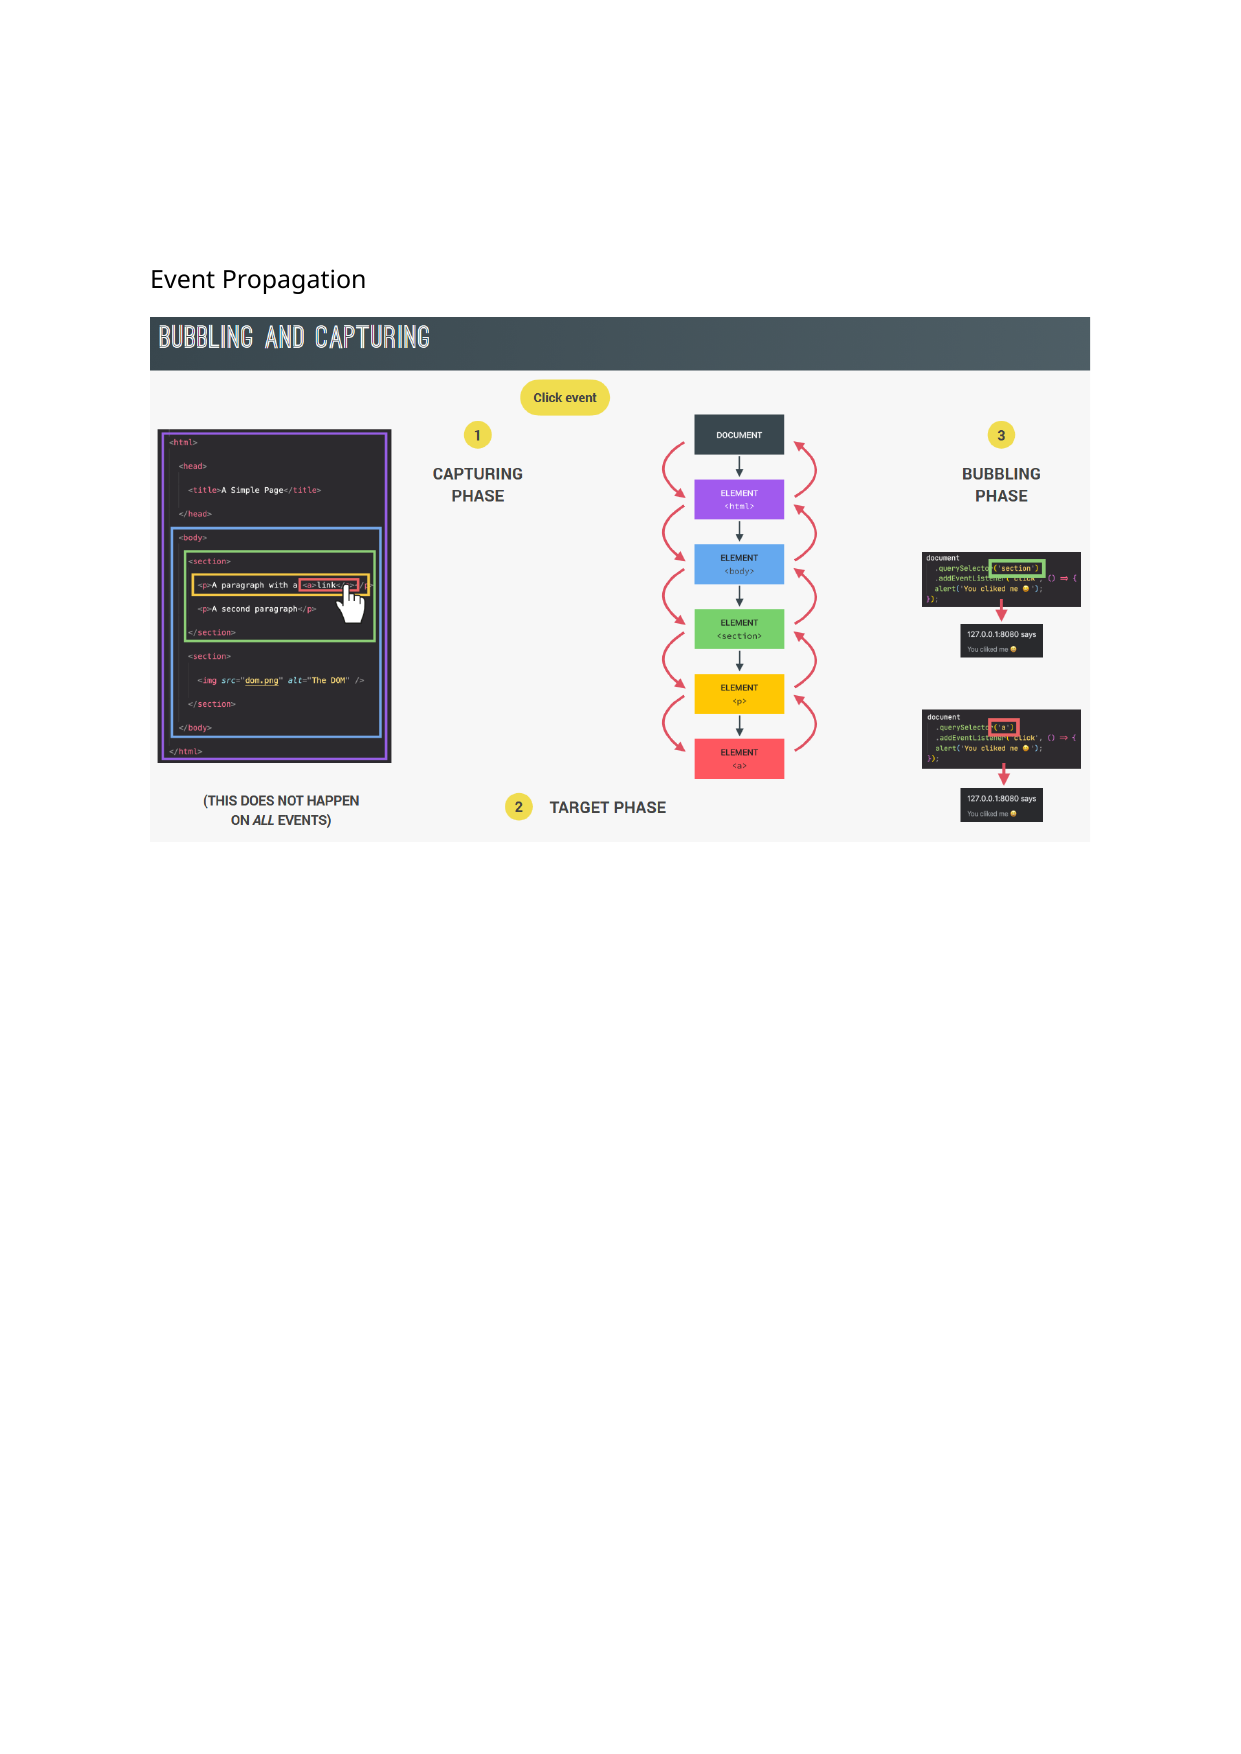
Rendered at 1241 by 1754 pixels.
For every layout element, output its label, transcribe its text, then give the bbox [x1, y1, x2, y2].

text Event Propagation [150, 262, 1090, 296]
picture [150, 317, 1091, 842]
